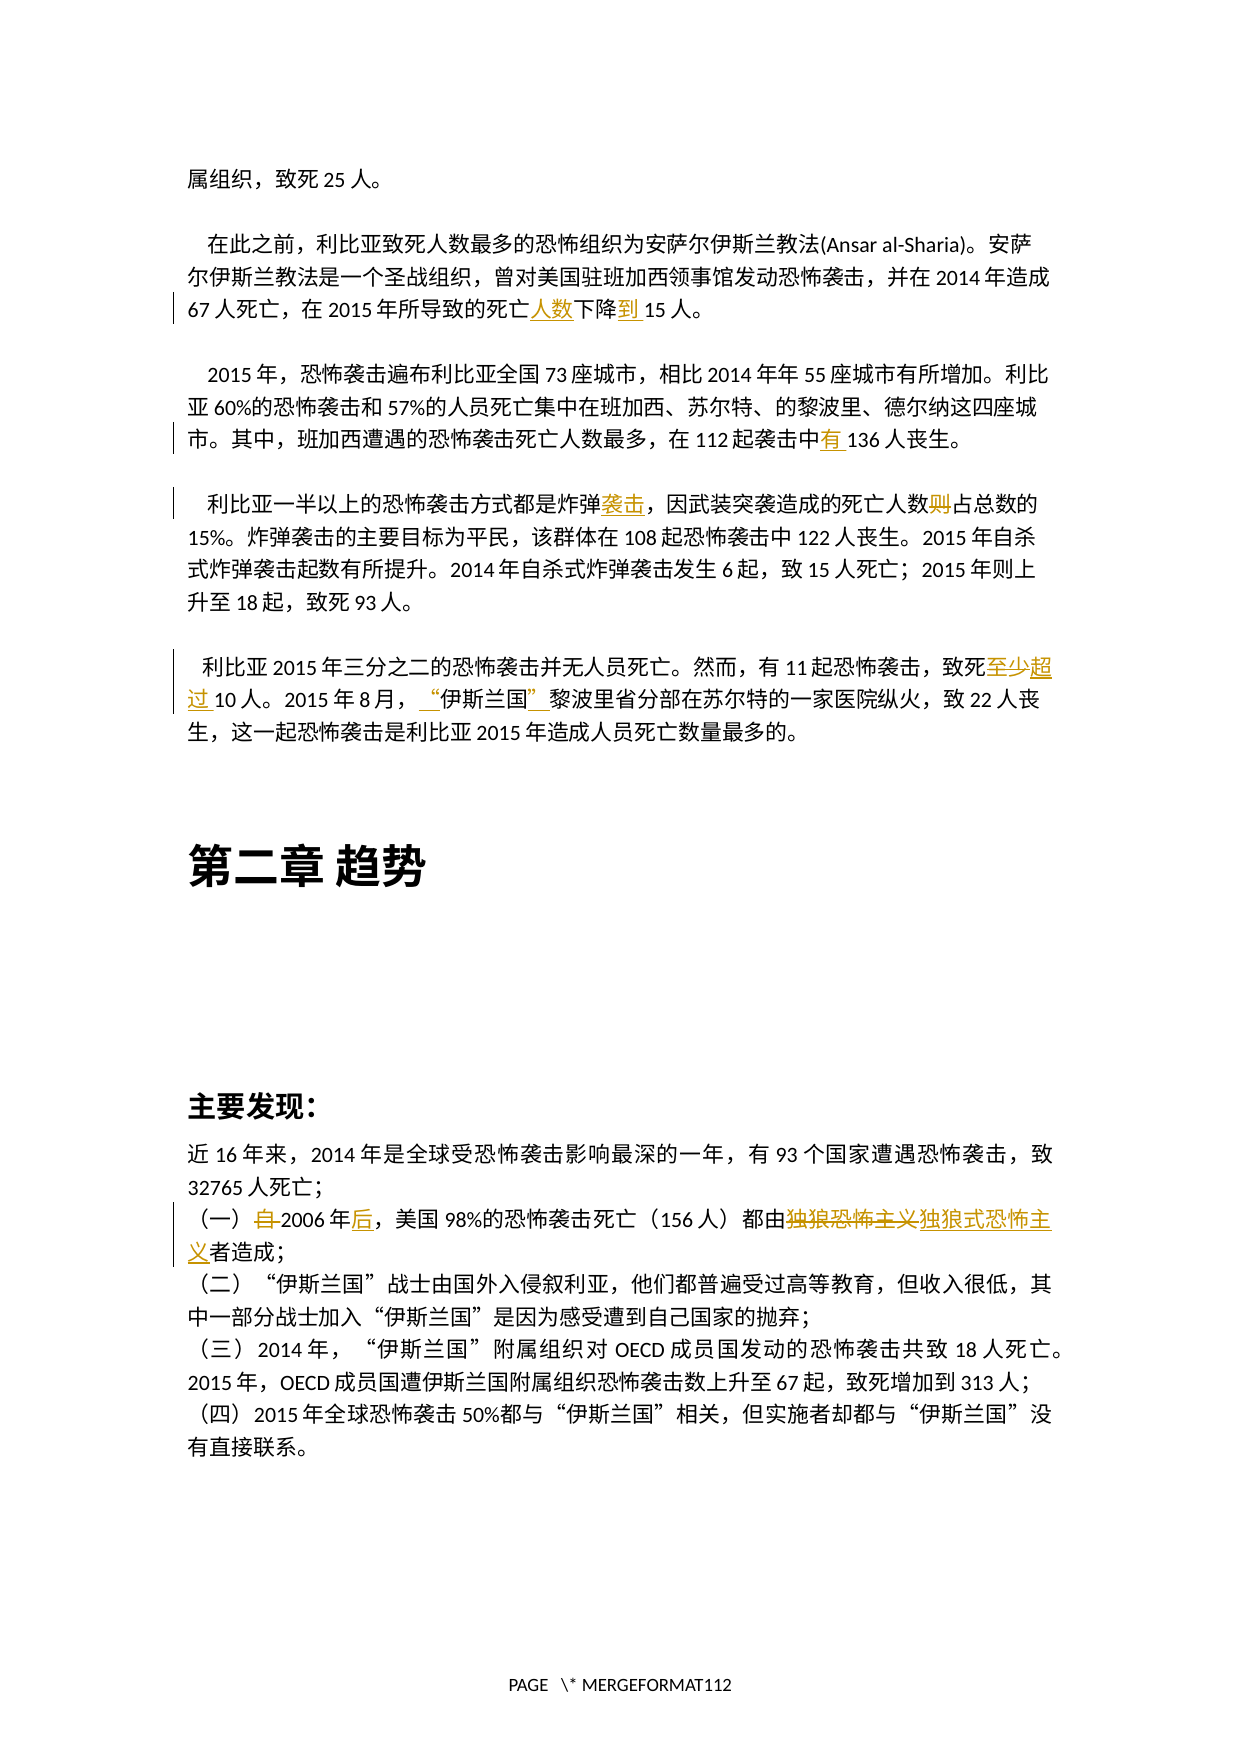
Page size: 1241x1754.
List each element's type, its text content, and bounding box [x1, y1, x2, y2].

text 在此之前，利比亚致死人数最多的恐怖组织为安萨尔伊斯兰教法(Ansar al-Sharia)。安萨尔伊斯兰教法是一个圣战组织，曾对美国驻班加西领事馆发动恐怖袭击，并在2014年造成67人死亡，在2015年所导致的死亡下降15人。 [187, 227, 1053, 324]
subtitle 第二章 趋势 [187, 815, 1053, 912]
text （二）“伊斯兰国”战士由国外入侵叙利亚，他们都普遍受过高等教育，但收入很低，其中一部分战士加入“伊斯兰国”是因为感受遭到自己国家的抛弃； [187, 1267, 1053, 1332]
text 利比亚一半以上的恐怖袭击方式都是炸弹，因武装突袭造成的死亡人数占总数的15%。炸弹袭击的主要目标为平民，该群体在108起恐怖袭击中122人丧生。2015年自杀式炸弹袭击起数有所提升。2014年自杀式炸弹袭击发生6起，致15人死亡；2015年则上升至18起，致死93人。 [187, 487, 1053, 617]
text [187, 162, 1053, 194]
text 2015年，恐怖袭击遍布利比亚全国73座城市，相比2014年年55座城市有所增加。利比亚60%的恐怖袭击和57%的人员死亡集中在班加西、苏尔特、的黎波里、德尔纳这四座城市。其中，班加西遭遇的恐怖袭击死亡人数最多，在112起袭击中136人丧生。 [187, 357, 1053, 454]
text （三）2014年，“伊斯兰国”附属组织对OECD成员国发动的恐怖袭击共致18人死亡。2015年，OECD成员国遭伊斯兰国附属组织恐怖袭击数上升至67起，致死增加到313人； [187, 1332, 1053, 1397]
text （四）2015年全球恐怖袭击50%都与“伊斯兰国”相关，但实施者却都与“伊斯兰国”没有直接联系。 [187, 1397, 1053, 1462]
text （一）2006年，美国98%的恐怖袭击死亡（156人）都由者造成； [187, 1202, 1053, 1267]
text 近16年来，2014年是全球受恐怖袭击影响最深的一年，有93个国家遭遇恐怖袭击，致32765人死亡； [187, 1137, 1053, 1202]
text 主要发现： [187, 1072, 1053, 1137]
text 利比亚2015年三分之二的恐怖袭击并无人员死亡。然而，有11起恐怖袭击，致死10人。2015年8月，伊斯兰国黎波里省分部在苏尔特的一家医院纵火，致22人丧生，这一起恐怖袭击是利比亚2015年造成人员死亡数量最多的。 [187, 649, 1053, 747]
